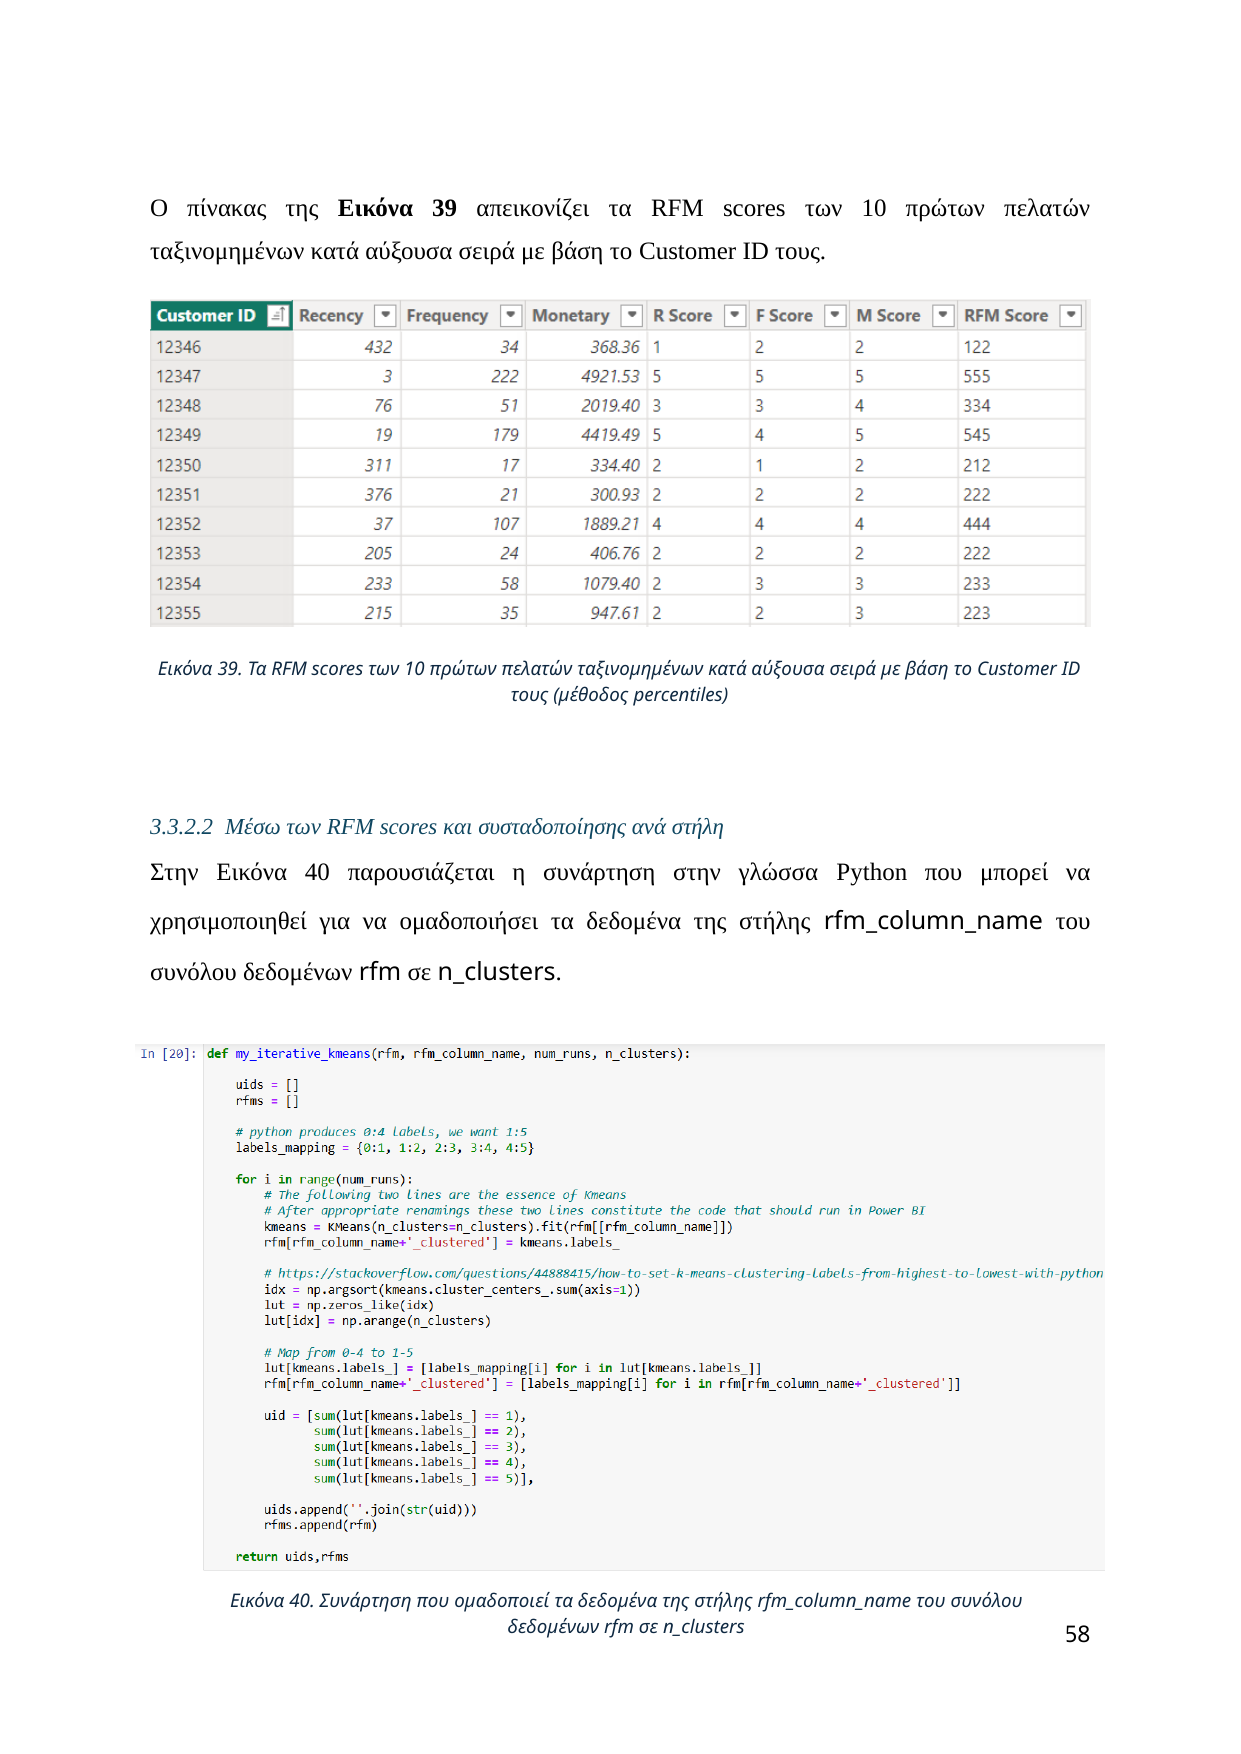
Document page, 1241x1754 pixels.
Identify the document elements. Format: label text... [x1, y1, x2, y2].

picture [150, 299, 1091, 627]
picture [135, 1044, 1105, 1571]
subtitle Μέσω των RFM scores και συσταδοποίησης ανά στήλη [150, 813, 1090, 839]
list Στην Εικόνα 40 παρουσιάζεται η συνάρτηση στην γλώσσα Python που μπορεί να χρησιμοποιηθεί για να ομαδοποιήσει τα δεδομένα της στήλης rfm_column_name του συνόλου δεδομένων rfm σε n_clusters. [150, 857, 1090, 988]
list Ο πίνακας της Εικόνας 39 απεικονίζει τα RFM scores των 10 πρώτων πελατών ταξινομημένων κατά αύξουσα σειρά με βάση το Customer ID τους. [150, 193, 1090, 265]
